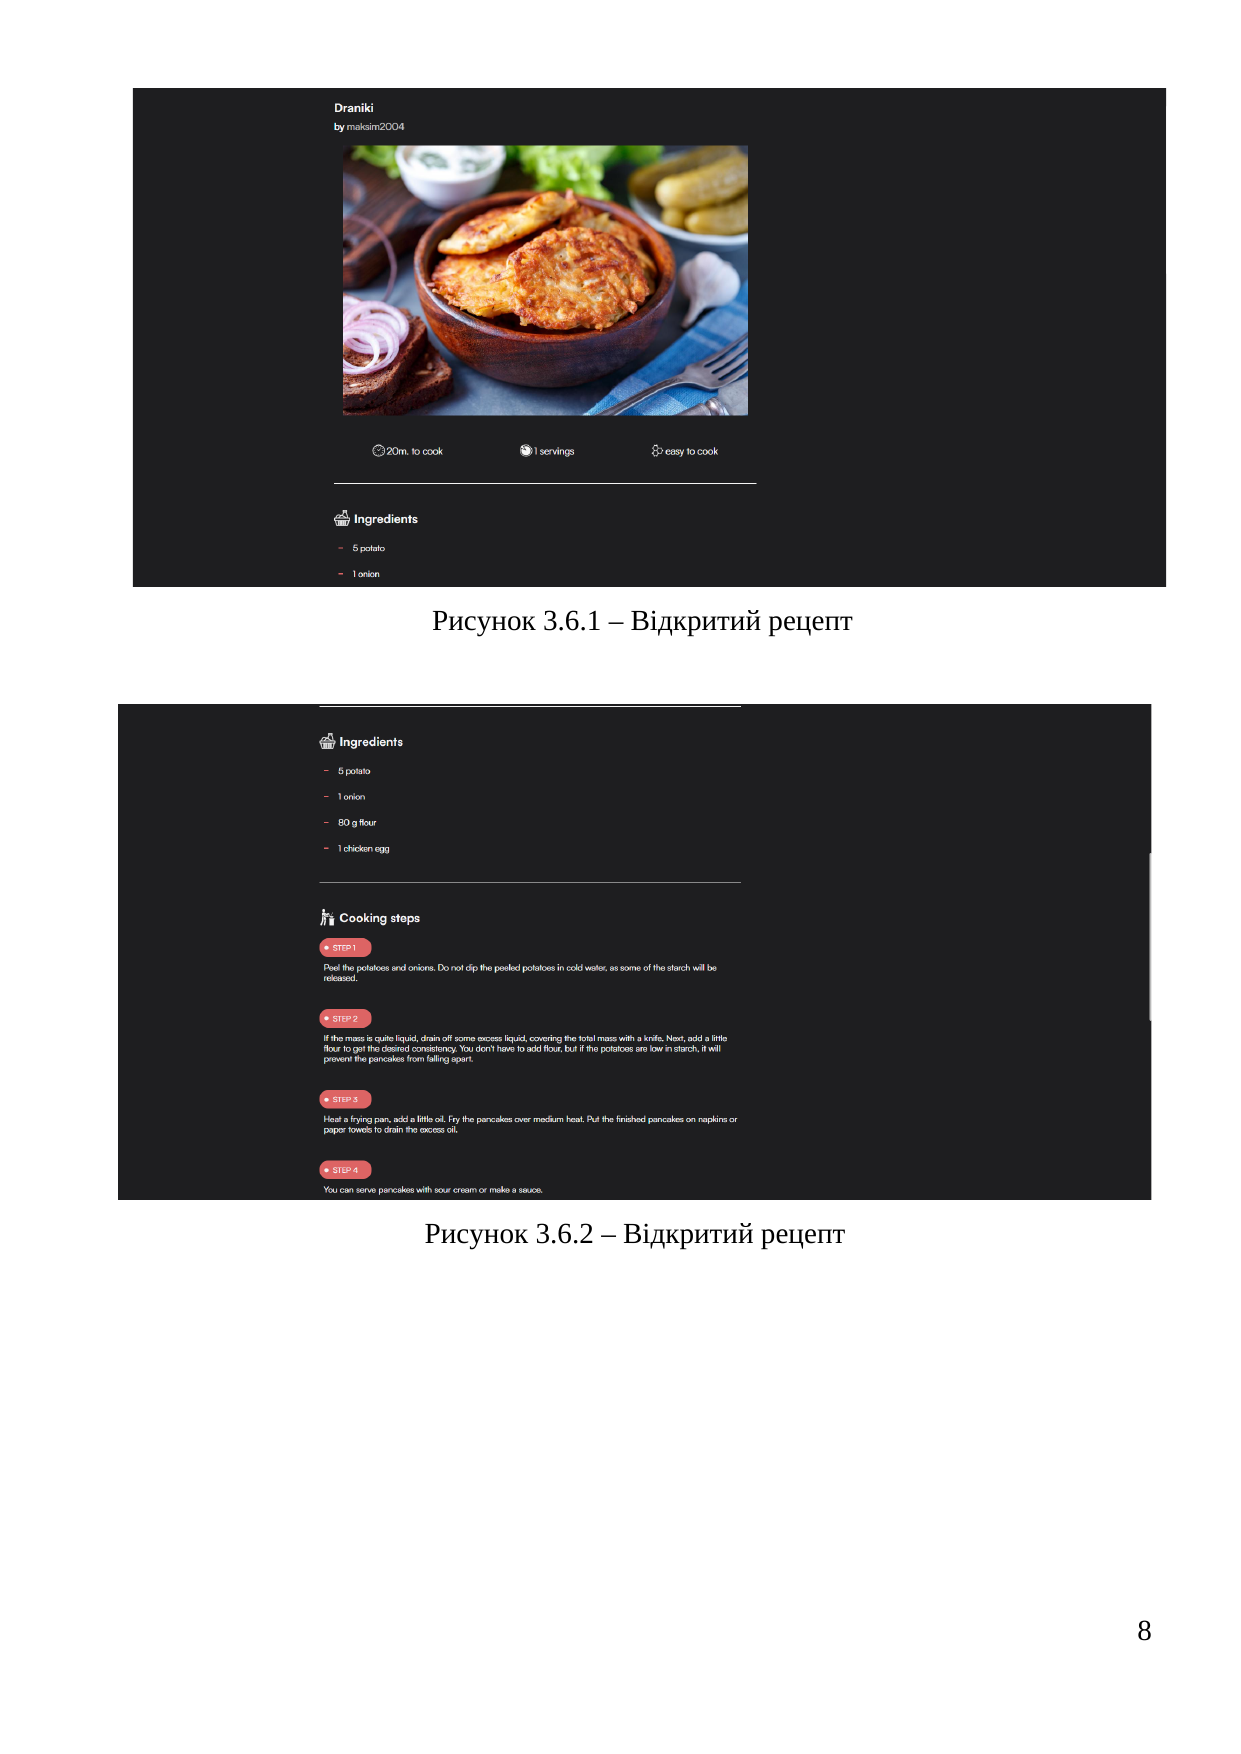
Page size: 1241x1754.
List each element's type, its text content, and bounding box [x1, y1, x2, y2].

picture [132, 88, 1167, 587]
text Рисунок 3.6.2 – Відкритий рецепт [118, 1216, 1152, 1249]
text Рисунок 3.6.1 – Відкритий рецепт [118, 603, 1152, 637]
picture [118, 704, 1152, 1200]
